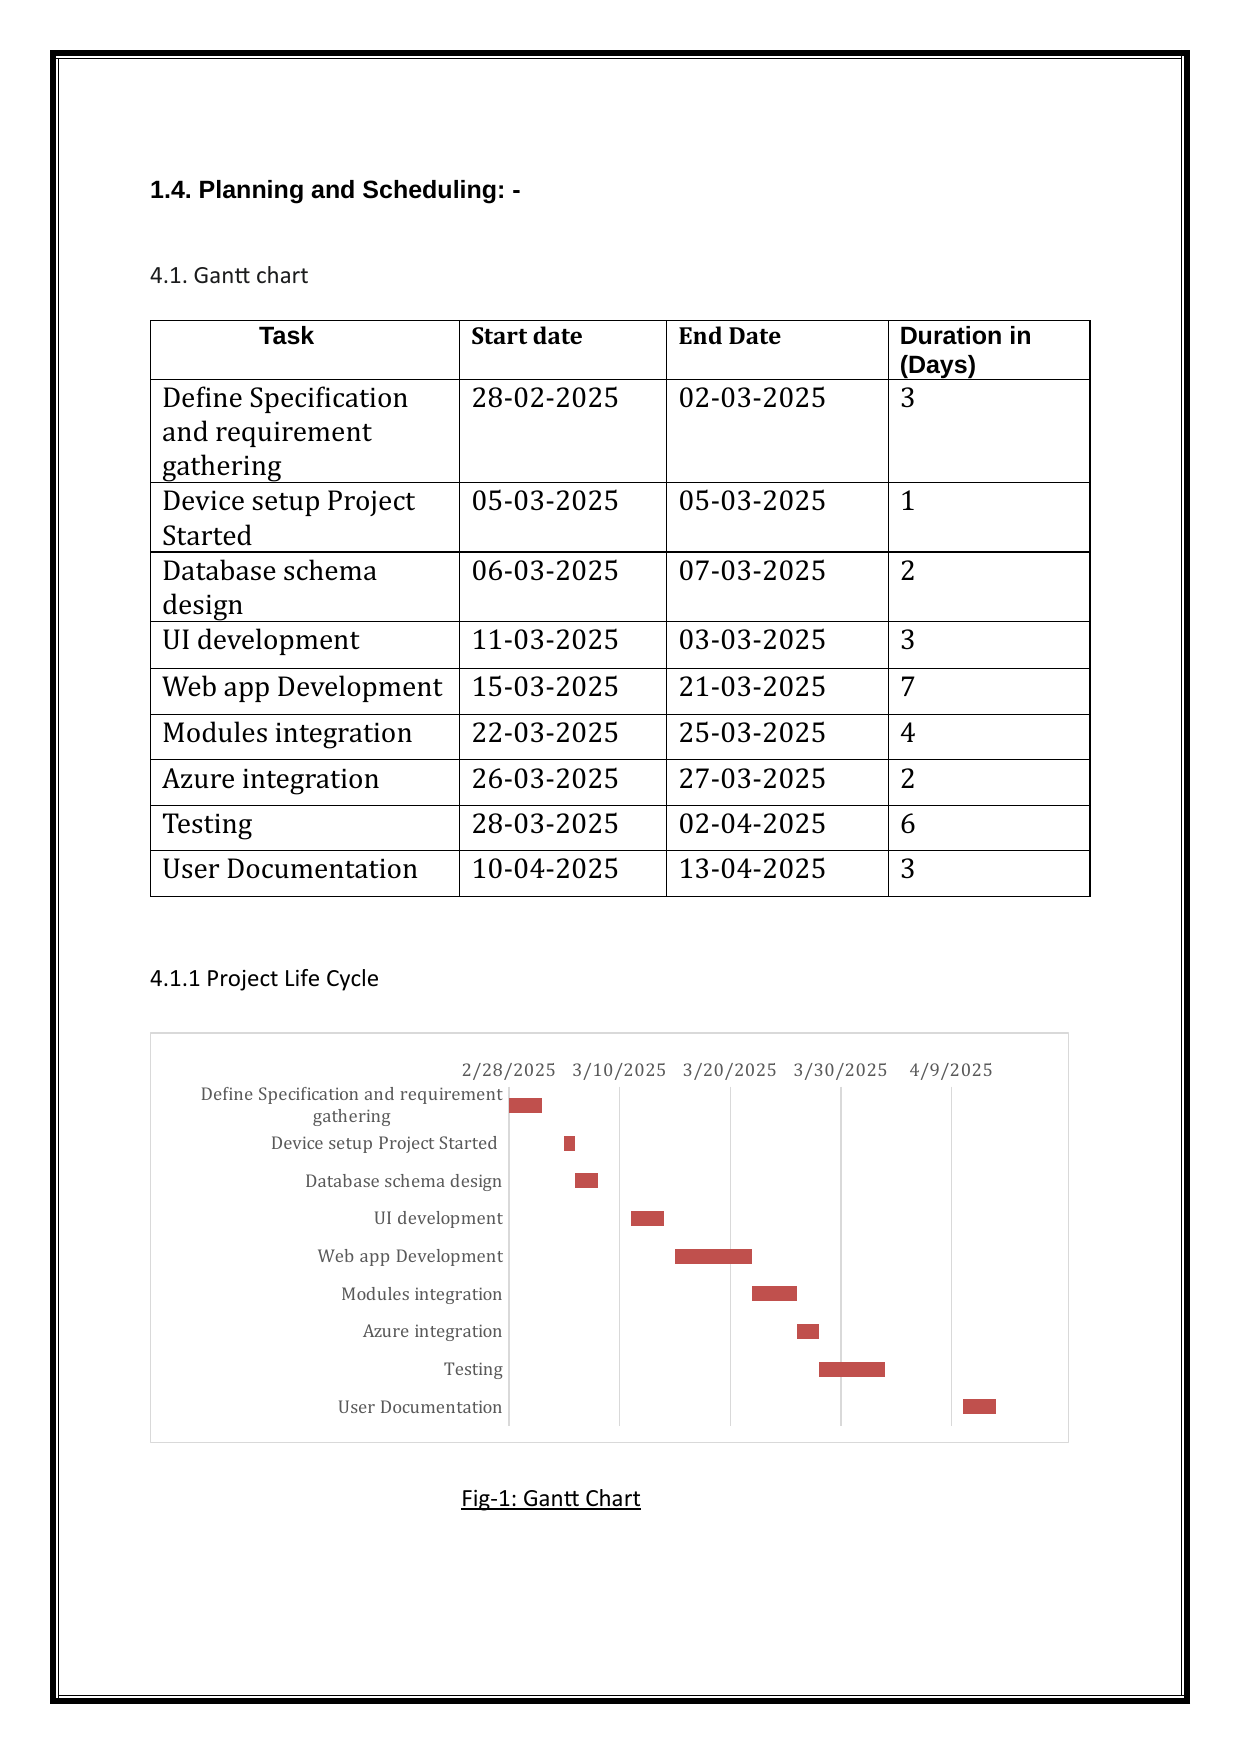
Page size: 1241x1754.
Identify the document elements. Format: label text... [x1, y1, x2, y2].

table_cell 4 [889, 715, 1089, 759]
table_cell 3 [889, 380, 1089, 482]
table_cell 21-03-2025 [667, 669, 888, 713]
table_cell 11-03-2025 [460, 622, 666, 668]
table_cell 10-04-2025 [460, 851, 666, 896]
table_cell Testing [151, 806, 459, 850]
table_header End Date [667, 321, 888, 378]
table_header Duration in (Days) [889, 321, 1089, 378]
table_cell 25-03-2025 [667, 715, 888, 759]
table_cell 26-03-2025 [460, 760, 666, 805]
table_cell 03-03-2025 [667, 622, 888, 668]
table_cell 22-03-2025 [460, 715, 666, 759]
table_cell 07-03-2025 [667, 553, 888, 621]
table_cell User Documentation [151, 851, 459, 896]
table_cell Modules integration [151, 715, 459, 759]
subtitle 1.4. Planning and Scheduling: - [150, 175, 1090, 204]
text 4.1. Gantt chart [150, 259, 1090, 289]
table_cell 6 [889, 806, 1089, 850]
table_cell UI development [151, 622, 459, 668]
table_cell 15-03-2025 [460, 669, 666, 713]
table_cell 27-03-2025 [667, 760, 888, 805]
table_cell Database schema design [151, 553, 459, 621]
table_cell 2 [889, 760, 1089, 805]
table_cell 2 [889, 553, 1089, 621]
table_header Start date [460, 321, 666, 378]
table_cell 7 [889, 669, 1089, 713]
table_cell 06-03-2025 [460, 553, 666, 621]
table_cell Device setup Project Started [151, 483, 459, 551]
table_cell Azure integration [151, 760, 459, 805]
text 4.1.1 Project Life Cycle [150, 962, 1090, 993]
table_cell 05-03-2025 [460, 483, 666, 551]
table_cell 13-04-2025 [667, 851, 888, 896]
table_cell Web app Development [151, 669, 459, 713]
table_cell 28-02-2025 [460, 380, 666, 482]
table_cell 3 [889, 851, 1089, 896]
table_cell 3 [889, 622, 1089, 668]
table_cell 1 [889, 483, 1089, 551]
table_cell 28-03-2025 [460, 806, 666, 850]
table_cell Define Specification and requirement gathering [151, 380, 459, 482]
text Fig-1: Gantt Chart [150, 1482, 1090, 1513]
table_header Task [151, 321, 459, 378]
table_cell 02-04-2025 [667, 806, 888, 850]
table_cell 05-03-2025 [667, 483, 888, 551]
table_cell 02-03-2025 [667, 380, 888, 482]
